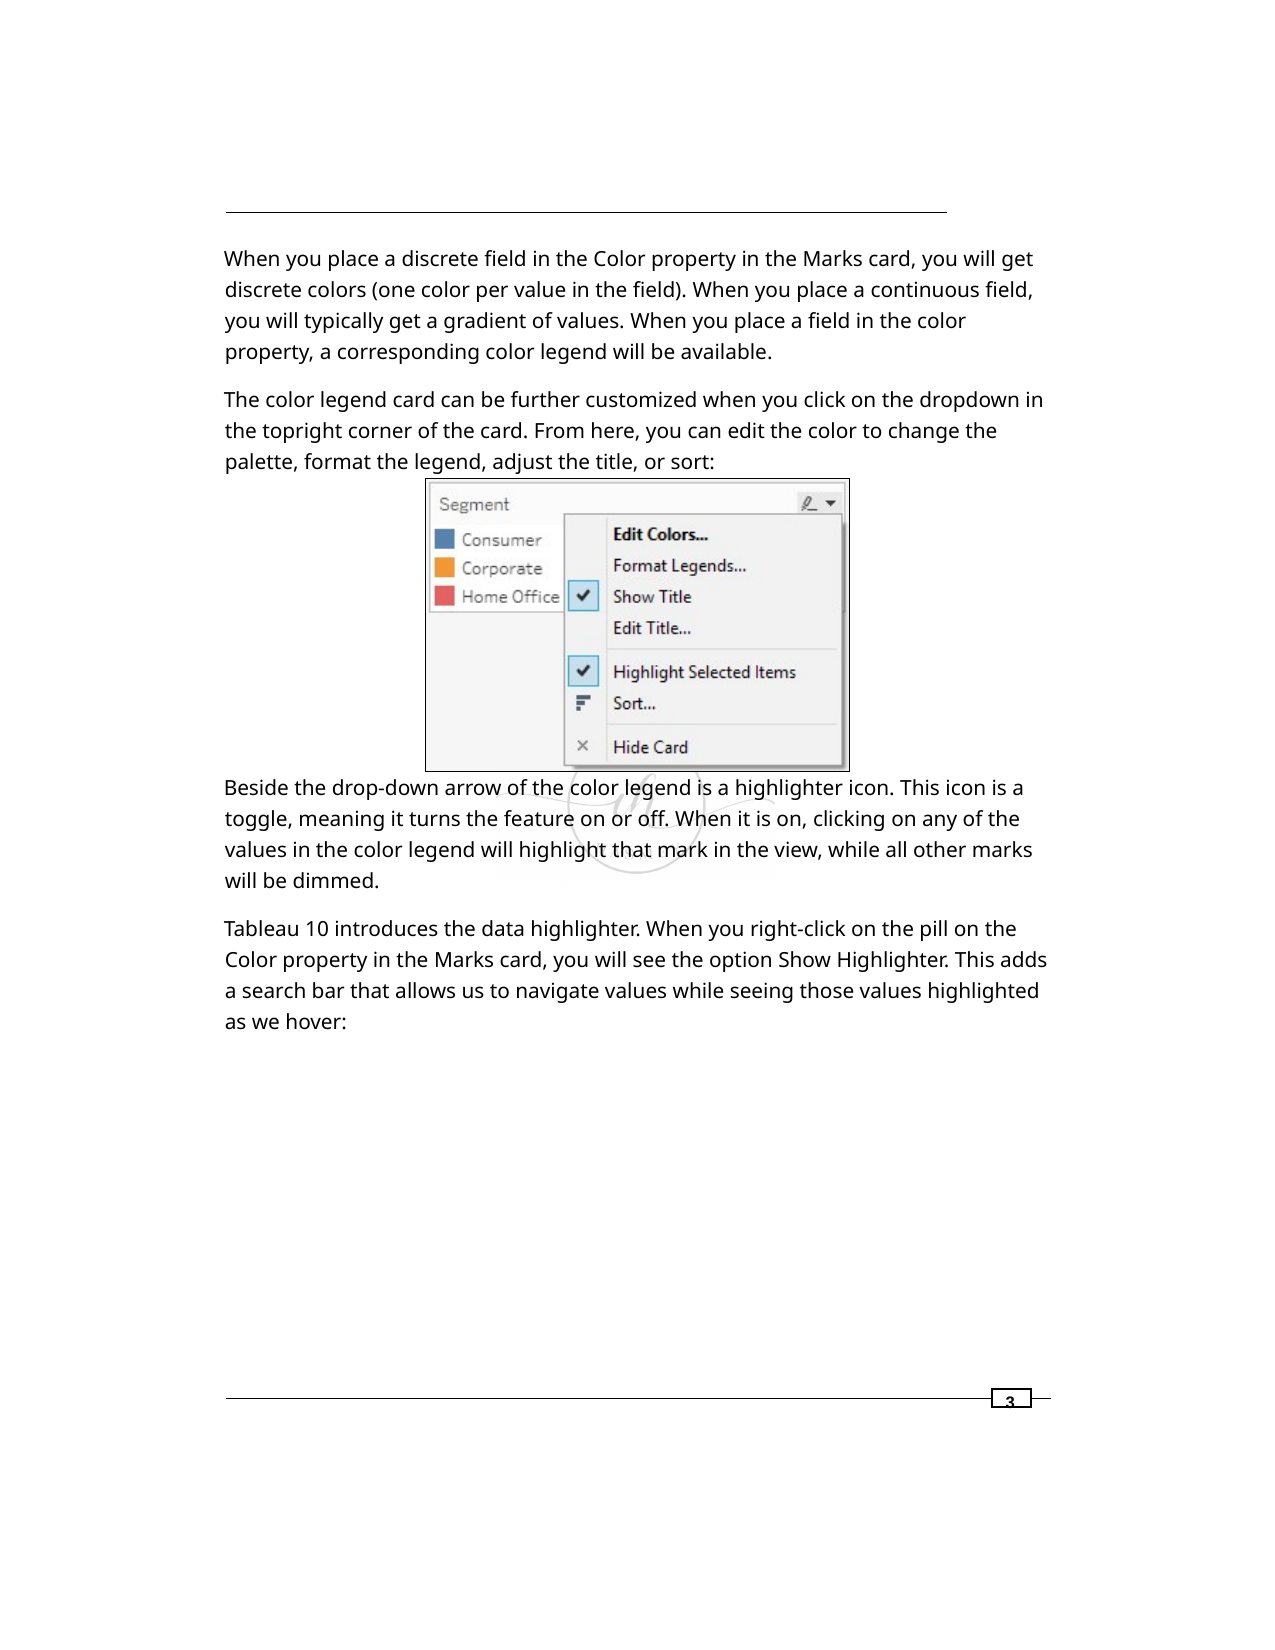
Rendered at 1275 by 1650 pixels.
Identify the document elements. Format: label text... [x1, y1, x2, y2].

text Beside the drop-down arrow of the color legend is a highlighter icon. This icon is a toggle, meaning it turns the feature on or off. When it is on, clicking on any of the values in the color legend will highlight that mark in the view, while all other marks will be dimmed. [223, 773, 1049, 895]
text When you place a discrete field in the Color property in the Marks card, you will get discrete colors (one color per value in the field). When you place a continuous field, you will typically get a gradient of values. When you place a field in the color property, a corresponding color legend will be available. [225, 244, 1050, 365]
picture [426, 479, 849, 771]
text Tableau 10 introduces the data highlighter. When you right-click on the pill on the Color property in the Marks card, you will see the option Show Highlighter. This adds a search bar that allows us to navigate values while seeing those values highlighted as we hover: [223, 914, 1049, 1036]
text The color legend card can be further customized when you click on the dropdown in the topright corner of the card. From here, you can edit the color to change the palette, format the legend, adjust the title, or sort: [223, 385, 1049, 476]
